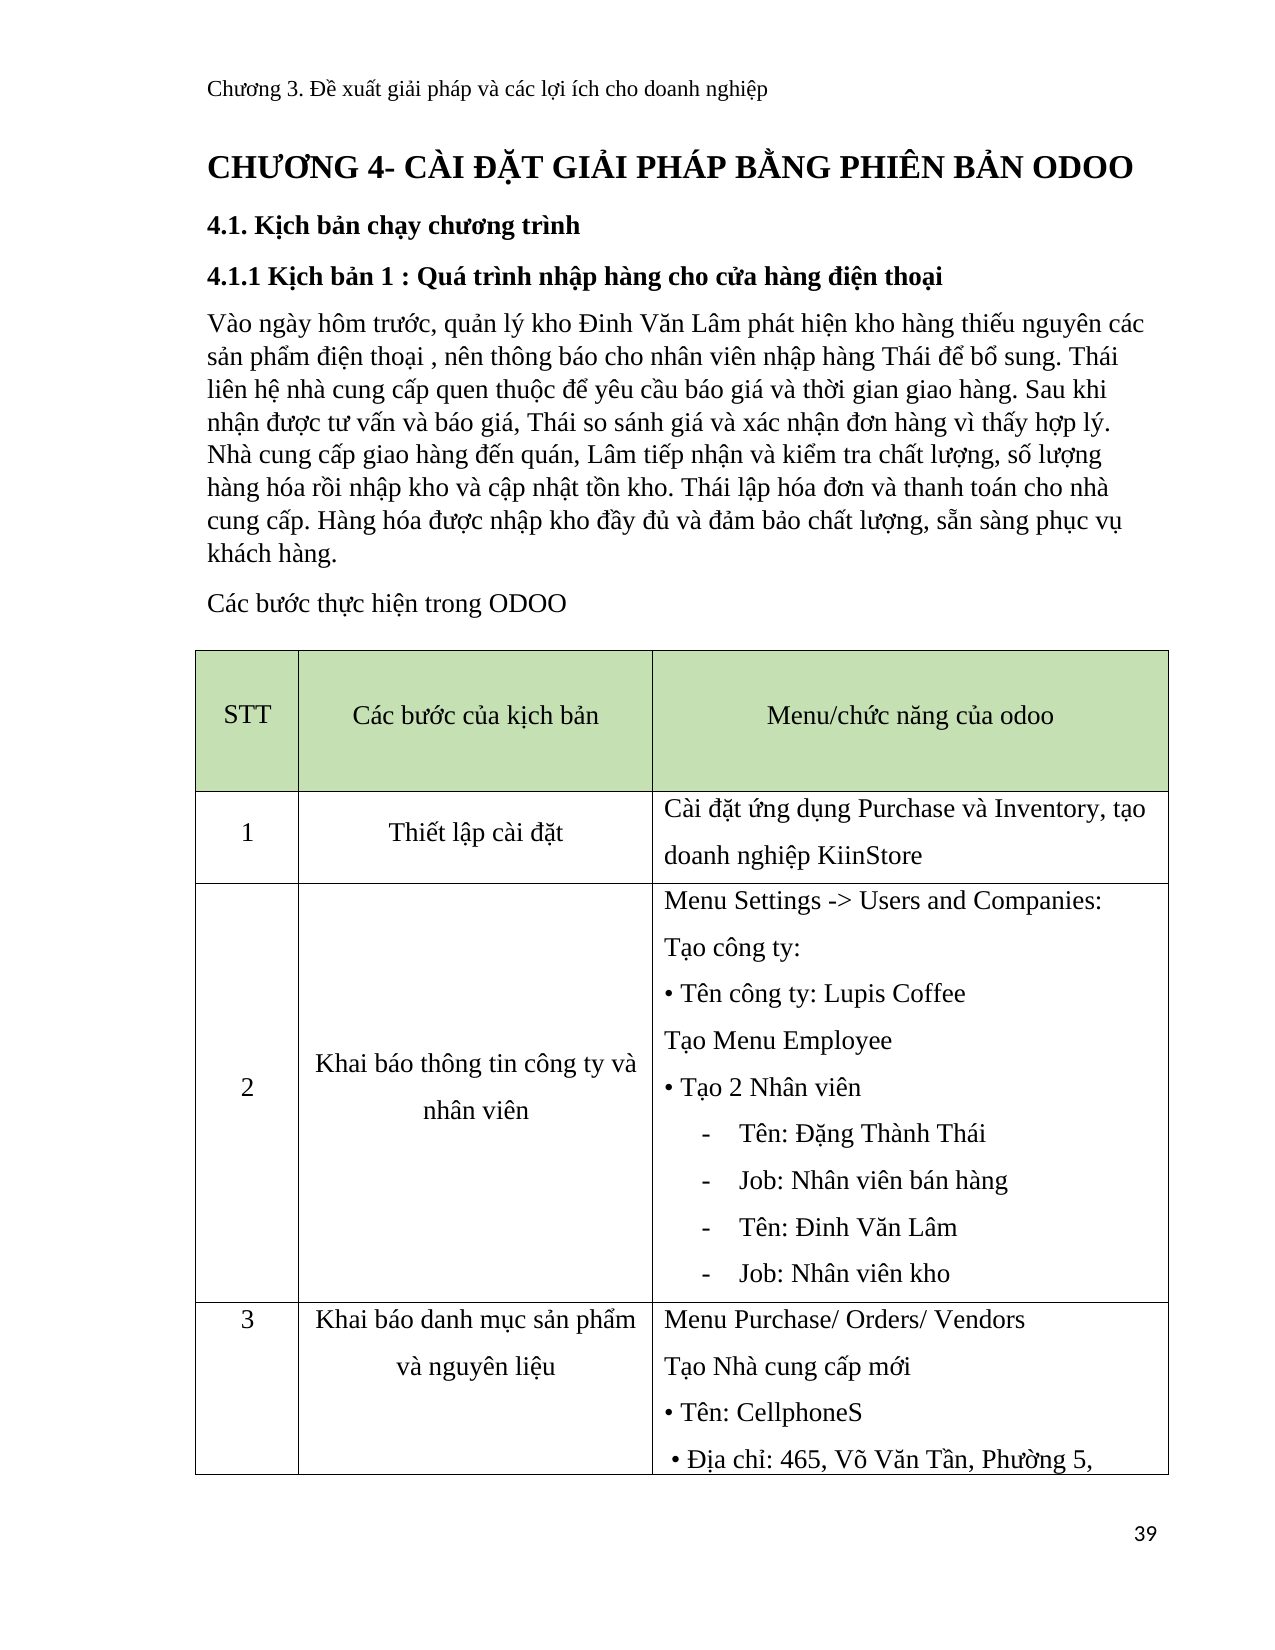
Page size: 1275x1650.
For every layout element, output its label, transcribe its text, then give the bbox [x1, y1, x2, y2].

subtitle CHƯƠNG 4- CÀI ĐẶT GIẢI PHÁP BẰNG PHIÊN BẢN ODOO [207, 148, 1157, 186]
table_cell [299, 1303, 652, 1474]
table_cell 2 [196, 884, 298, 1302]
table_cell Khai báo thông tin công ty và nhân viên [299, 884, 652, 1302]
table_header STT [196, 651, 298, 791]
table_cell Thiết lập cài đặt [299, 792, 652, 883]
table_header Menu/chức năng của odoo [653, 651, 1168, 791]
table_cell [653, 1303, 1168, 1474]
table_cell Cài đặt ứng dụng Purchase và Inventory, tạo doanh nghiệp KiinStore [653, 792, 1168, 883]
text Vào ngày hôm trước, quản lý kho Đinh Văn Lâm phát hiện kho hàng thiếu nguyên các sản phẩm điện thoại , nên thông báo cho nhân viên nhập hàng Thái để bổ sung. Thái liên hệ nhà cung cấp quen thuộc để yêu cầu báo giá và thời gian giao hàng. Sau khi nhận được tư vấn và báo giá, Thái so sánh giá và xác nhận đơn hàng vì thấy hợp lý. Nhà cung cấp giao hàng đến quán, Lâm tiếp nhận và kiểm tra chất lượng, số lượng hàng hóa rồi nhập kho và cập nhật tồn kho. Thái lập hóa đơn và thanh toán cho nhà cung cấp. Hàng hóa được nhập kho đầy đủ và đảm bảo chất lượng, sẵn sàng phục vụ khách hàng. [207, 307, 1157, 568]
table_cell Menu Settings -> Users and Companies: Tạo công ty: • Tên công ty: Lupis Coffee Tạo Menu Employee • Tạo 2 Nhân viên Tên: Đặng Thành Thái Job: Nhân viên bán hàng Tên: Đinh Văn Lâm Job: Nhân viên kho [653, 884, 1168, 1302]
table_header Các bước của kịch bản [299, 651, 652, 791]
subtitle 4.1.1 Kịch bản 1 : Quá trình nhập hàng cho cửa hàng điện thoại [207, 260, 1157, 291]
text Các bước thực hiện trong ODOO [207, 587, 1157, 618]
table_cell 1 [196, 792, 298, 883]
table_cell 3 [196, 1303, 298, 1474]
subtitle 4.1. Kịch bản chạy chương trình [207, 209, 1157, 241]
